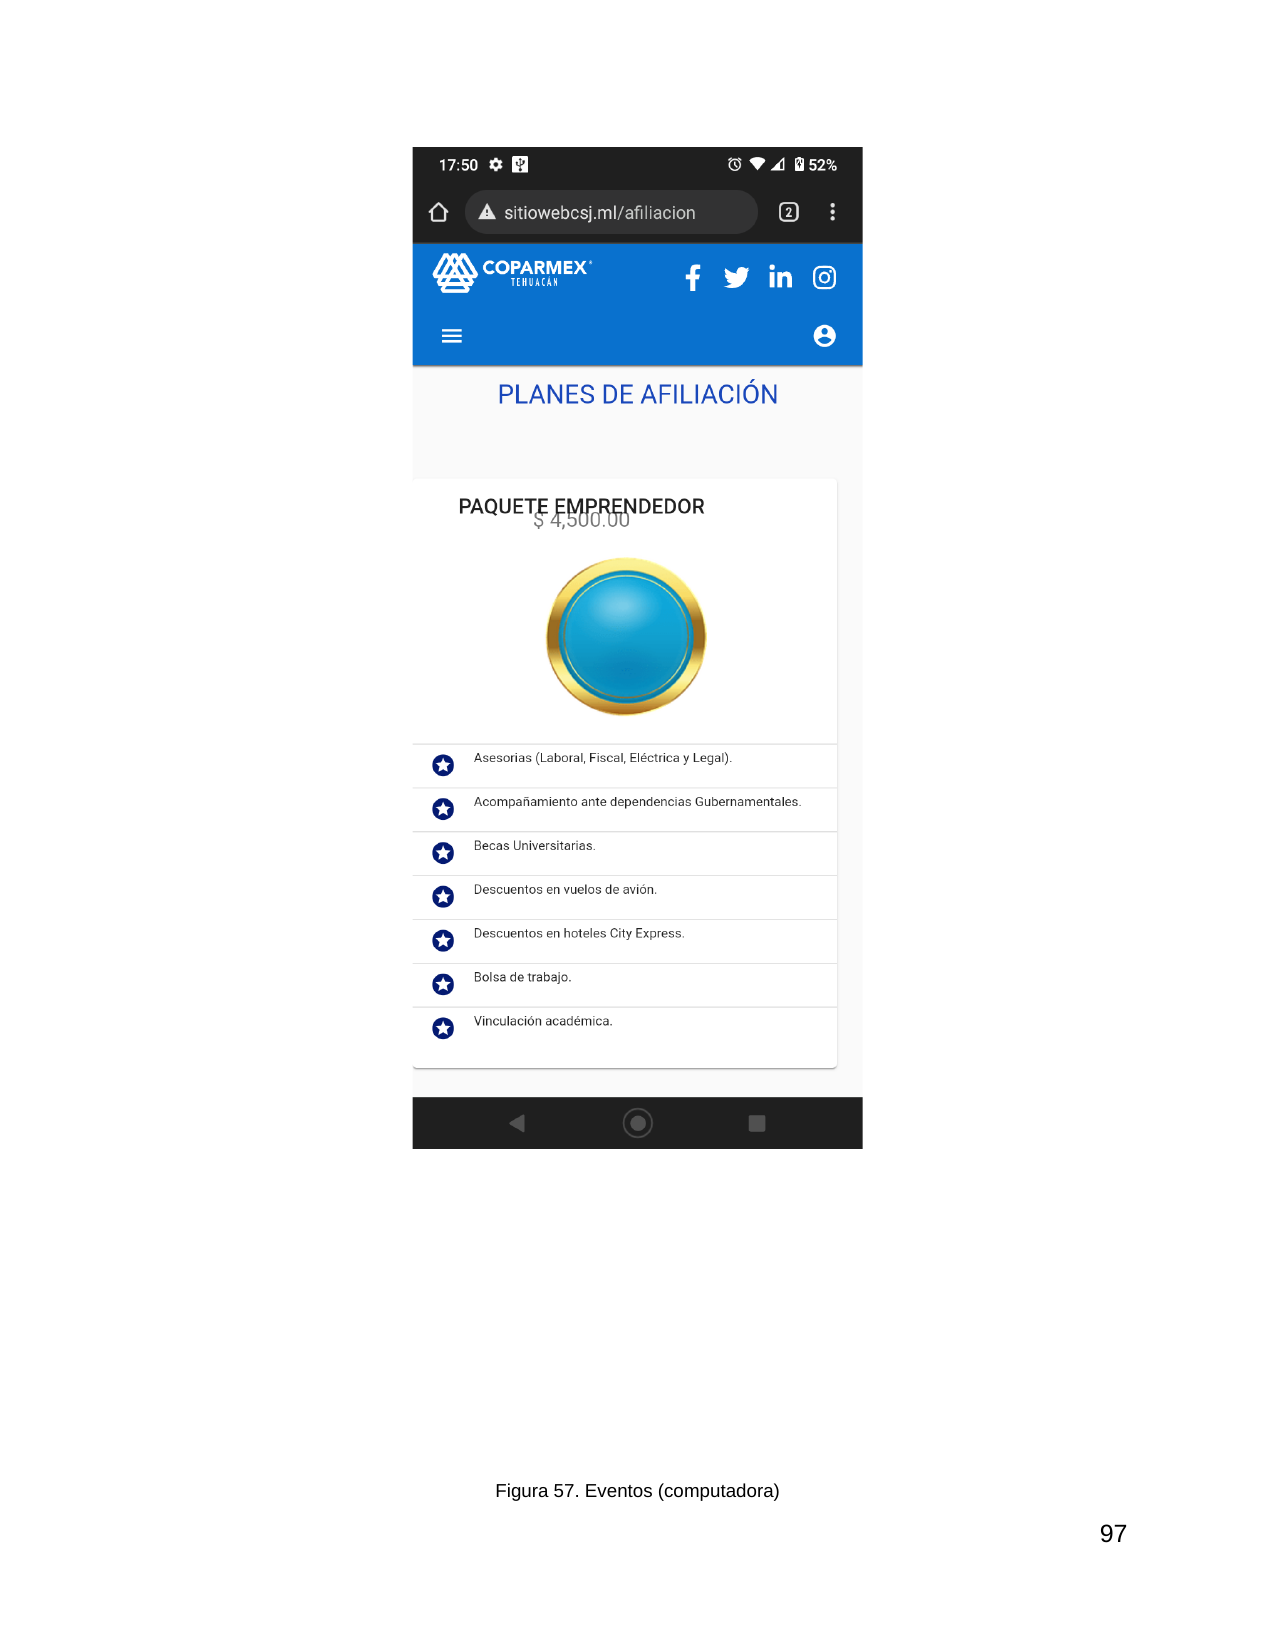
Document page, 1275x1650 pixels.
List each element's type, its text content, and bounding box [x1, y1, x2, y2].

picture [412, 147, 863, 1149]
text Figura 57. Eventos (computadora) [148, 1479, 1127, 1501]
